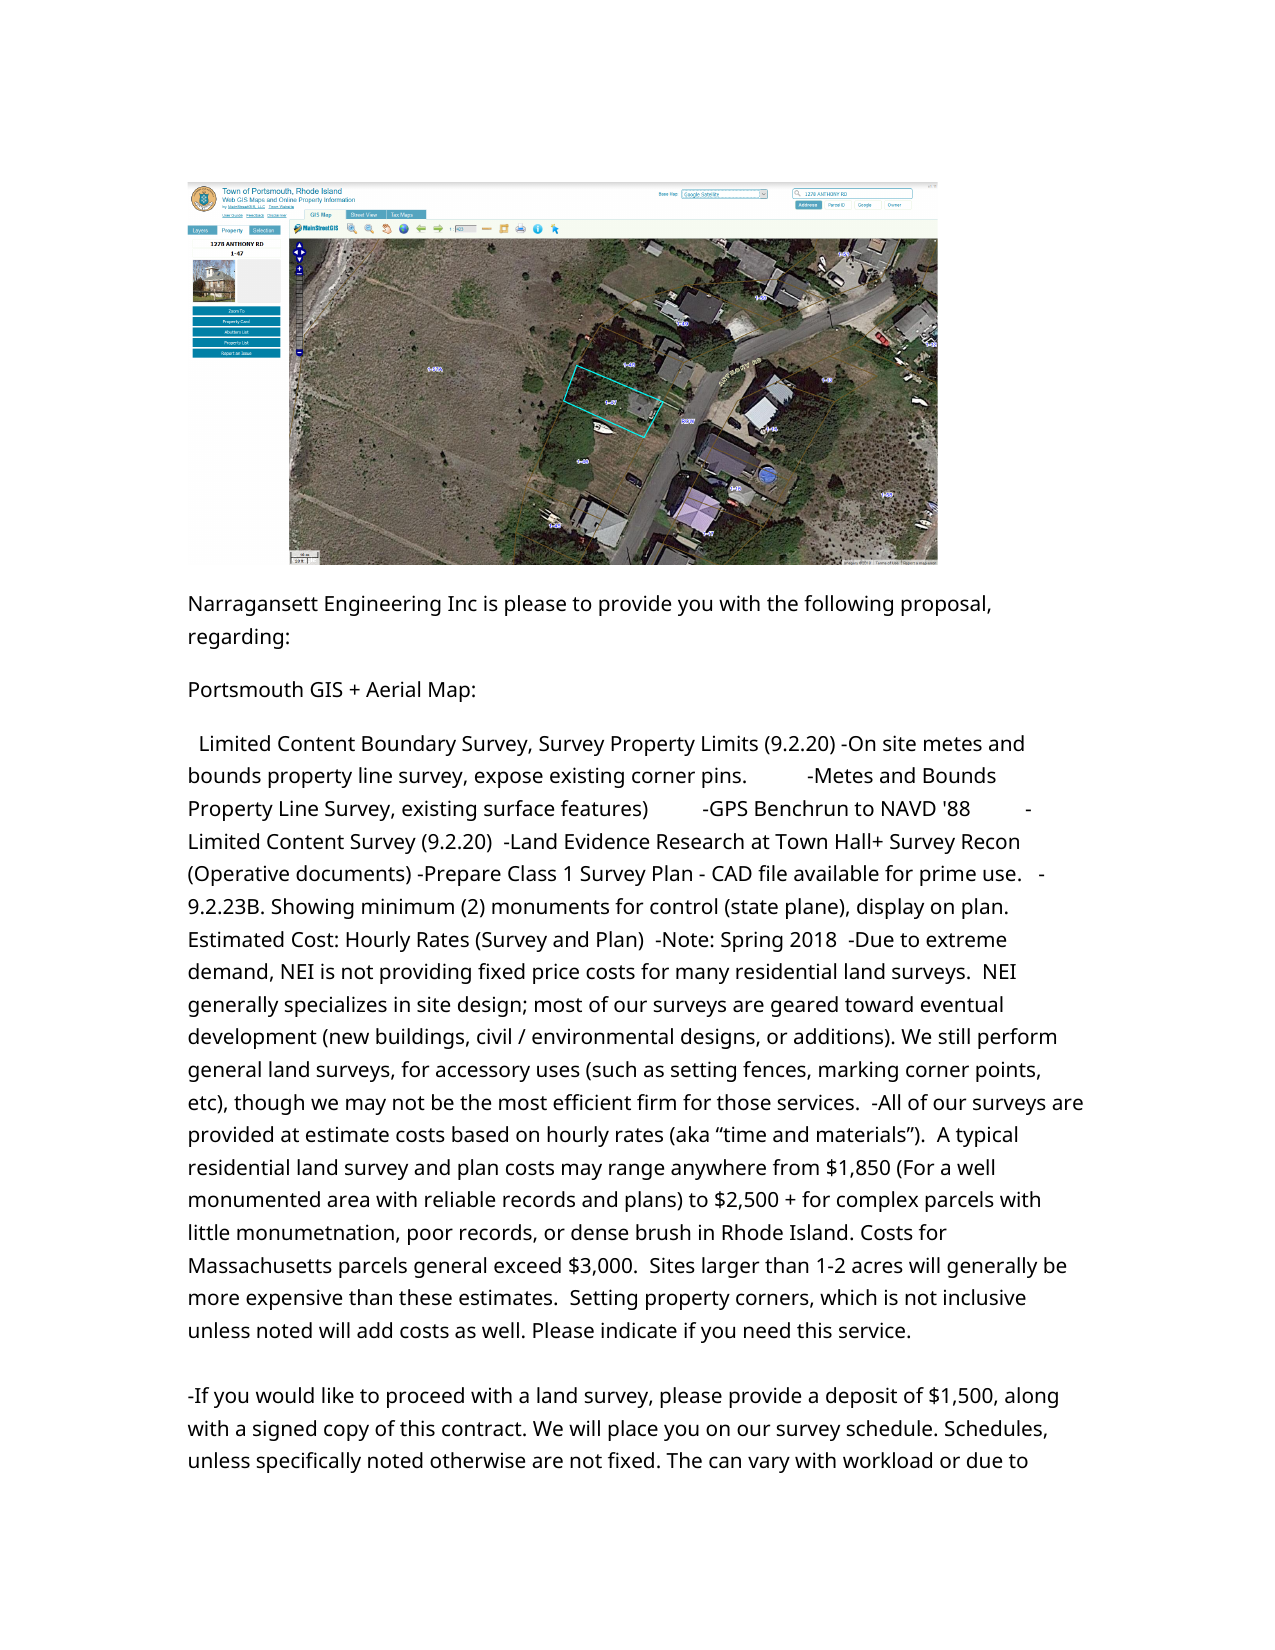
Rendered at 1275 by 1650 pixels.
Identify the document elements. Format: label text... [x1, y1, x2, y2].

text Portsmouth GIS + Aerial Map: [187, 676, 1087, 704]
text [187, 729, 1087, 1475]
text Narragansett Engineering Inc is please to provide you with the following proposal, regarding: [187, 589, 1087, 651]
picture [187, 182, 938, 565]
